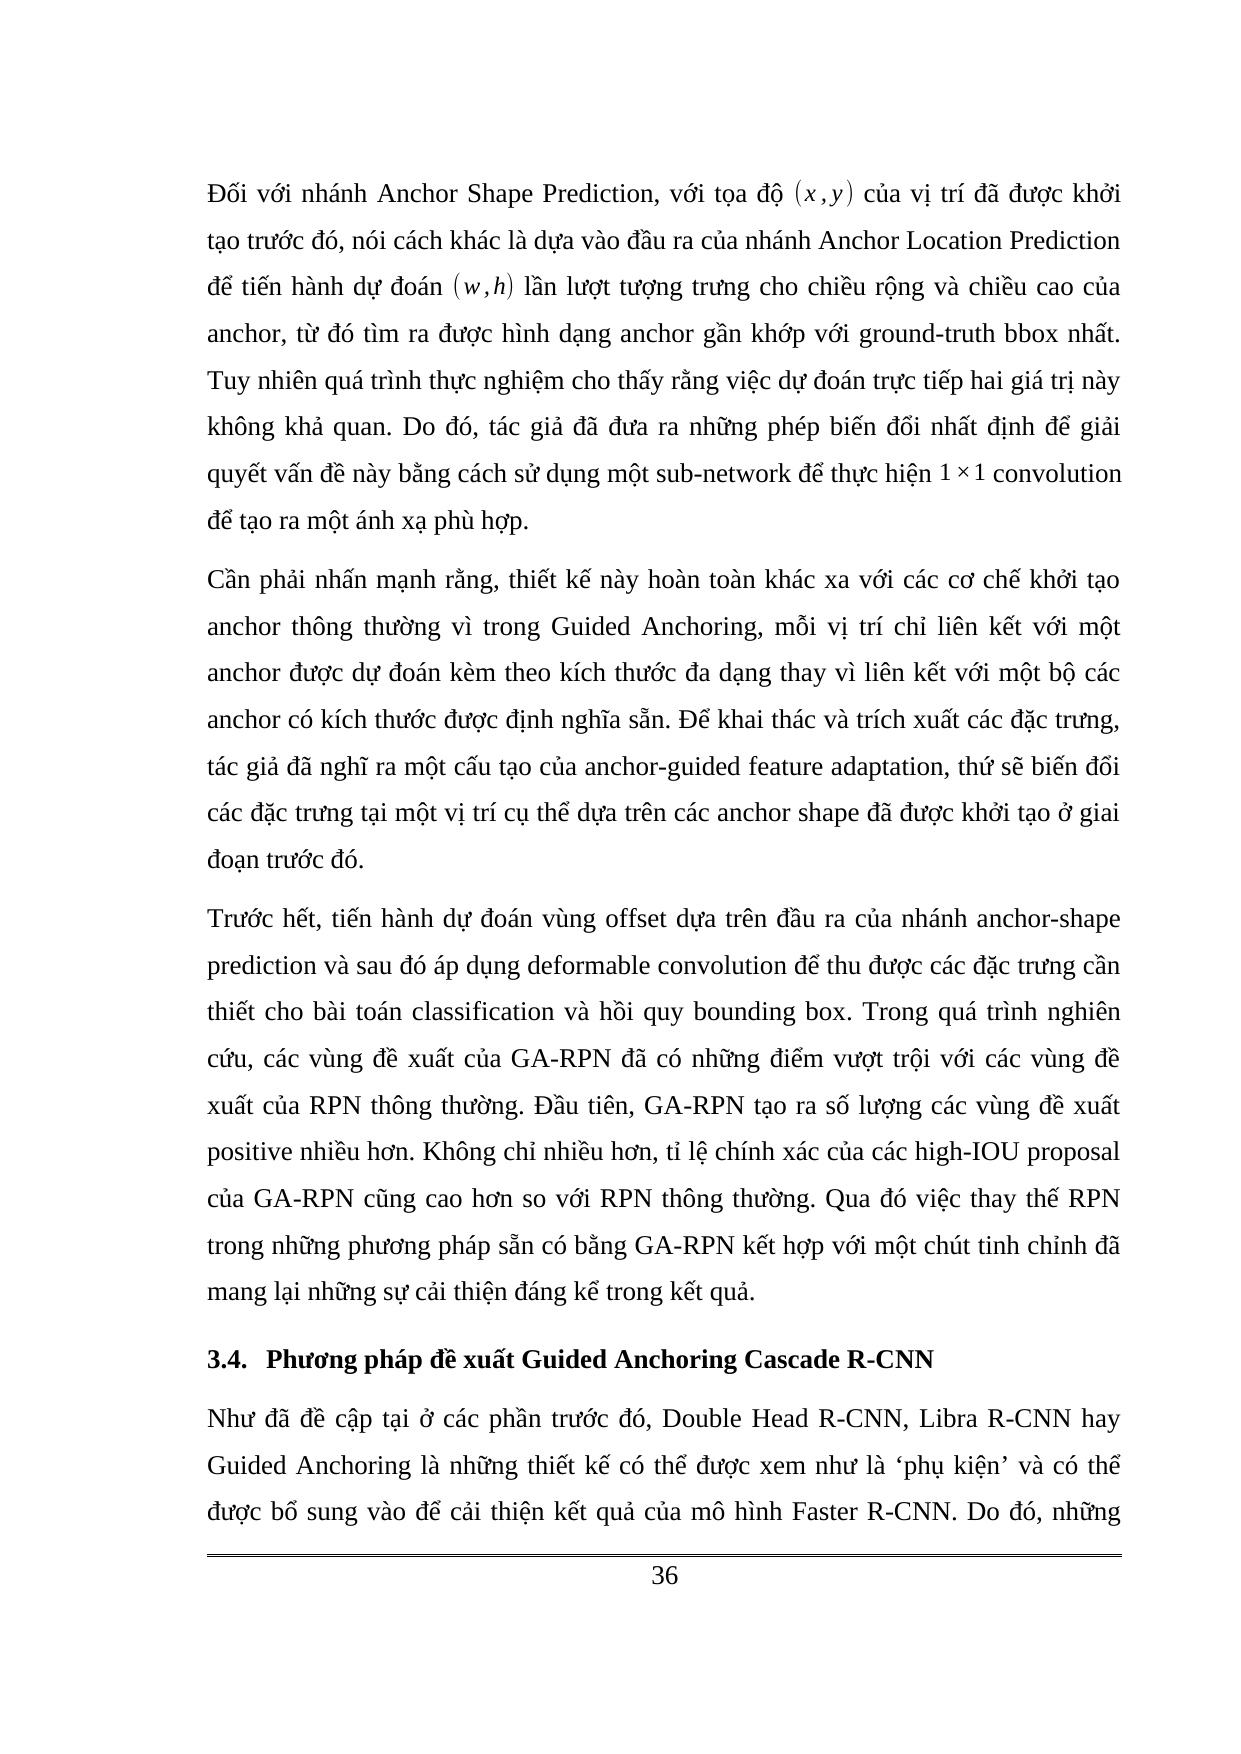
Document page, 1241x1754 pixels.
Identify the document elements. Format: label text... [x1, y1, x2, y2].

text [207, 1402, 1122, 1527]
text Trước hết, tiến hành dự đoán vùng offset dựa trên đầu ra của nhánh anchor-shape prediction và sau đó áp dụng deformable convolution để thu được các đặc trưng cần thiết cho bài toán classification và hồi quy bounding box. Trong quá trình nghiên cứu, các vùng đề xuất của GA-RPN đã có những điểm vượt trội với các vùng đề xuất của RPN thông thường. Đầu tiên, GA-RPN tạo ra số lượng các vùng đề xuất positive nhiều hơn. Không chỉ nhiều hơn, tỉ lệ chính xác của các high-IOU proposal của GA-RPN cũng cao hơn so với RPN thông thường. Qua đó việc thay thế RPN trong những phương pháp sẵn có bằng GA-RPN kết hợp với một chút tinh chỉnh đã mang lại những sự cải thiện đáng kể trong kết quả. [207, 902, 1122, 1307]
subtitle Phương pháp đề xuất Guided Anchoring Cascade R-CNN [207, 1343, 1122, 1374]
text Đối với nhánh Anchor Shape Prediction, với tọa độ của vị trí đã được khởi tạo trước đó, nói cách khác là dựa vào đầu ra của nhánh Anchor Location Prediction để tiến hành dự đoán lần lượt tượng trưng cho chiều rộng và chiều cao của anchor, từ đó tìm ra được hình dạng anchor gần khớp với ground-truth bbox nhất. Tuy nhiên quá trình thực nghiệm cho thấy rằng việc dự đoán trực tiếp hai giá trị này không khả quan. Do đó, tác giả đã đưa ra những phép biến đổi nhất định để giải quyết vấn đề này bằng cách sử dụng một sub-network để thực hiện convolution để tạo ra một ánh xạ phù hợp. [207, 177, 1122, 535]
text Cần phải nhấn mạnh rằng, thiết kế này hoàn toàn khác xa với các cơ chế khởi tạo anchor thông thường vì trong Guided Anchoring, mỗi vị trí chỉ liên kết với một anchor được dự đoán kèm theo kích thước đa dạng thay vì liên kết với một bộ các anchor có kích thước được định nghĩa sẵn. Để khai thác và trích xuất các đặc trưng, tác giả đã nghĩ ra một cấu tạo của anchor-guided feature adaptation, thứ sẽ biến đổi các đặc trưng tại một vị trí cụ thể dựa trên các anchor shape đã được khởi tạo ở giai đoạn trước đó. [207, 563, 1122, 874]
